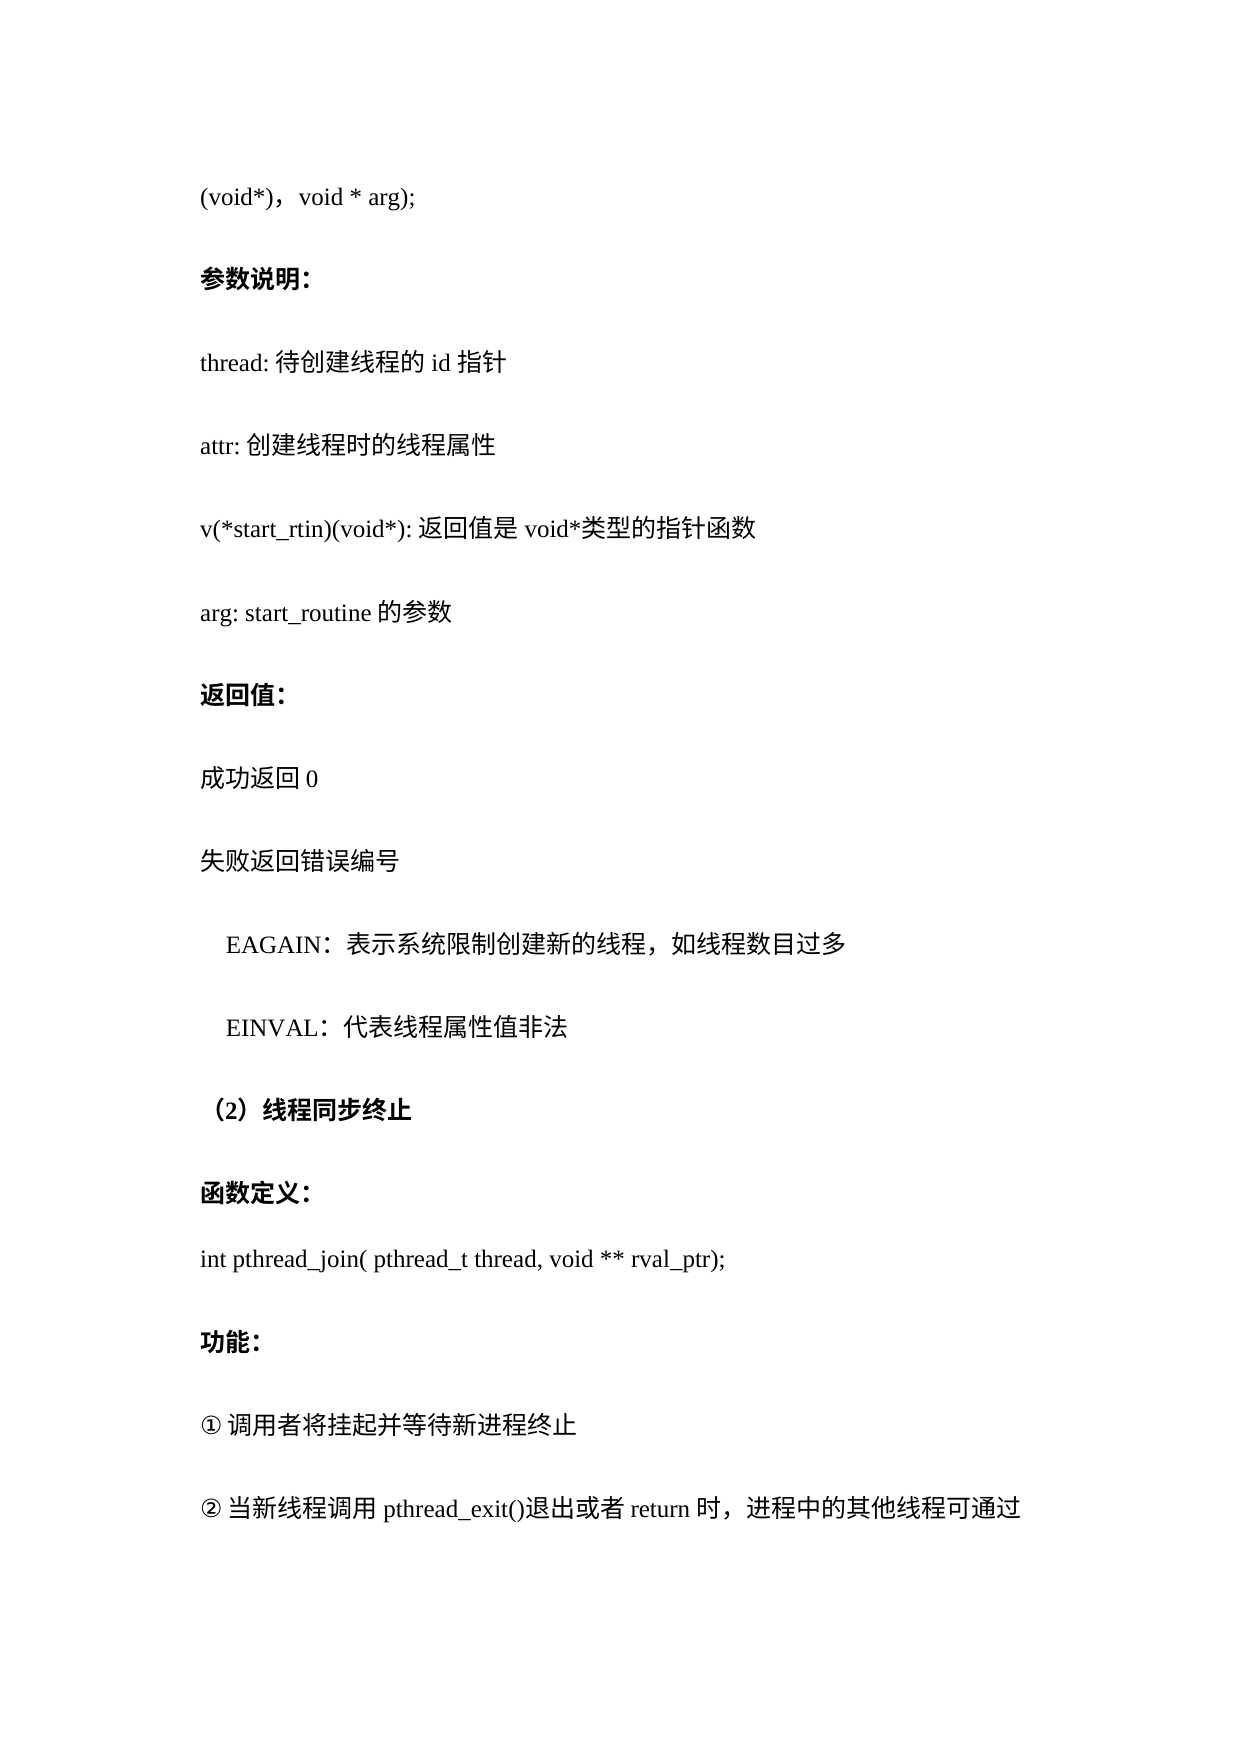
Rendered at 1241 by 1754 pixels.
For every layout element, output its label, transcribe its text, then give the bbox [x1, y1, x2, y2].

text  EAGAIN：表示系统限制创建新的线程，如线程数目过多 [200, 910, 1128, 975]
text （2）线程同步终止 [156, 1076, 1128, 1141]
text 函数定义： [200, 1159, 1128, 1224]
text int pthread_join( pthread_t thread, void ** rval_ptr); 功能： [156, 1243, 1128, 1373]
text arg: start_routine 的参数 [200, 578, 1128, 643]
text 返回值： [200, 661, 1128, 726]
text 参数说明： [200, 245, 1128, 310]
text 调用者将挂起并等待新进程终止 [156, 1391, 1128, 1456]
text v(*start_rtin)(void*): 返回值是 void*类型的指针函数 [200, 494, 1128, 559]
text 成功返回 0 [200, 744, 1128, 809]
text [200, 162, 1128, 227]
text attr: 创建线程时的线程属性 [200, 411, 1128, 476]
text thread: 待创建线程的 id 指针 [156, 328, 1128, 393]
text  EINVAL：代表线程属性值非法 [200, 993, 1128, 1058]
text 失败返回错误编号 [200, 827, 1128, 892]
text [156, 1474, 1128, 1539]
